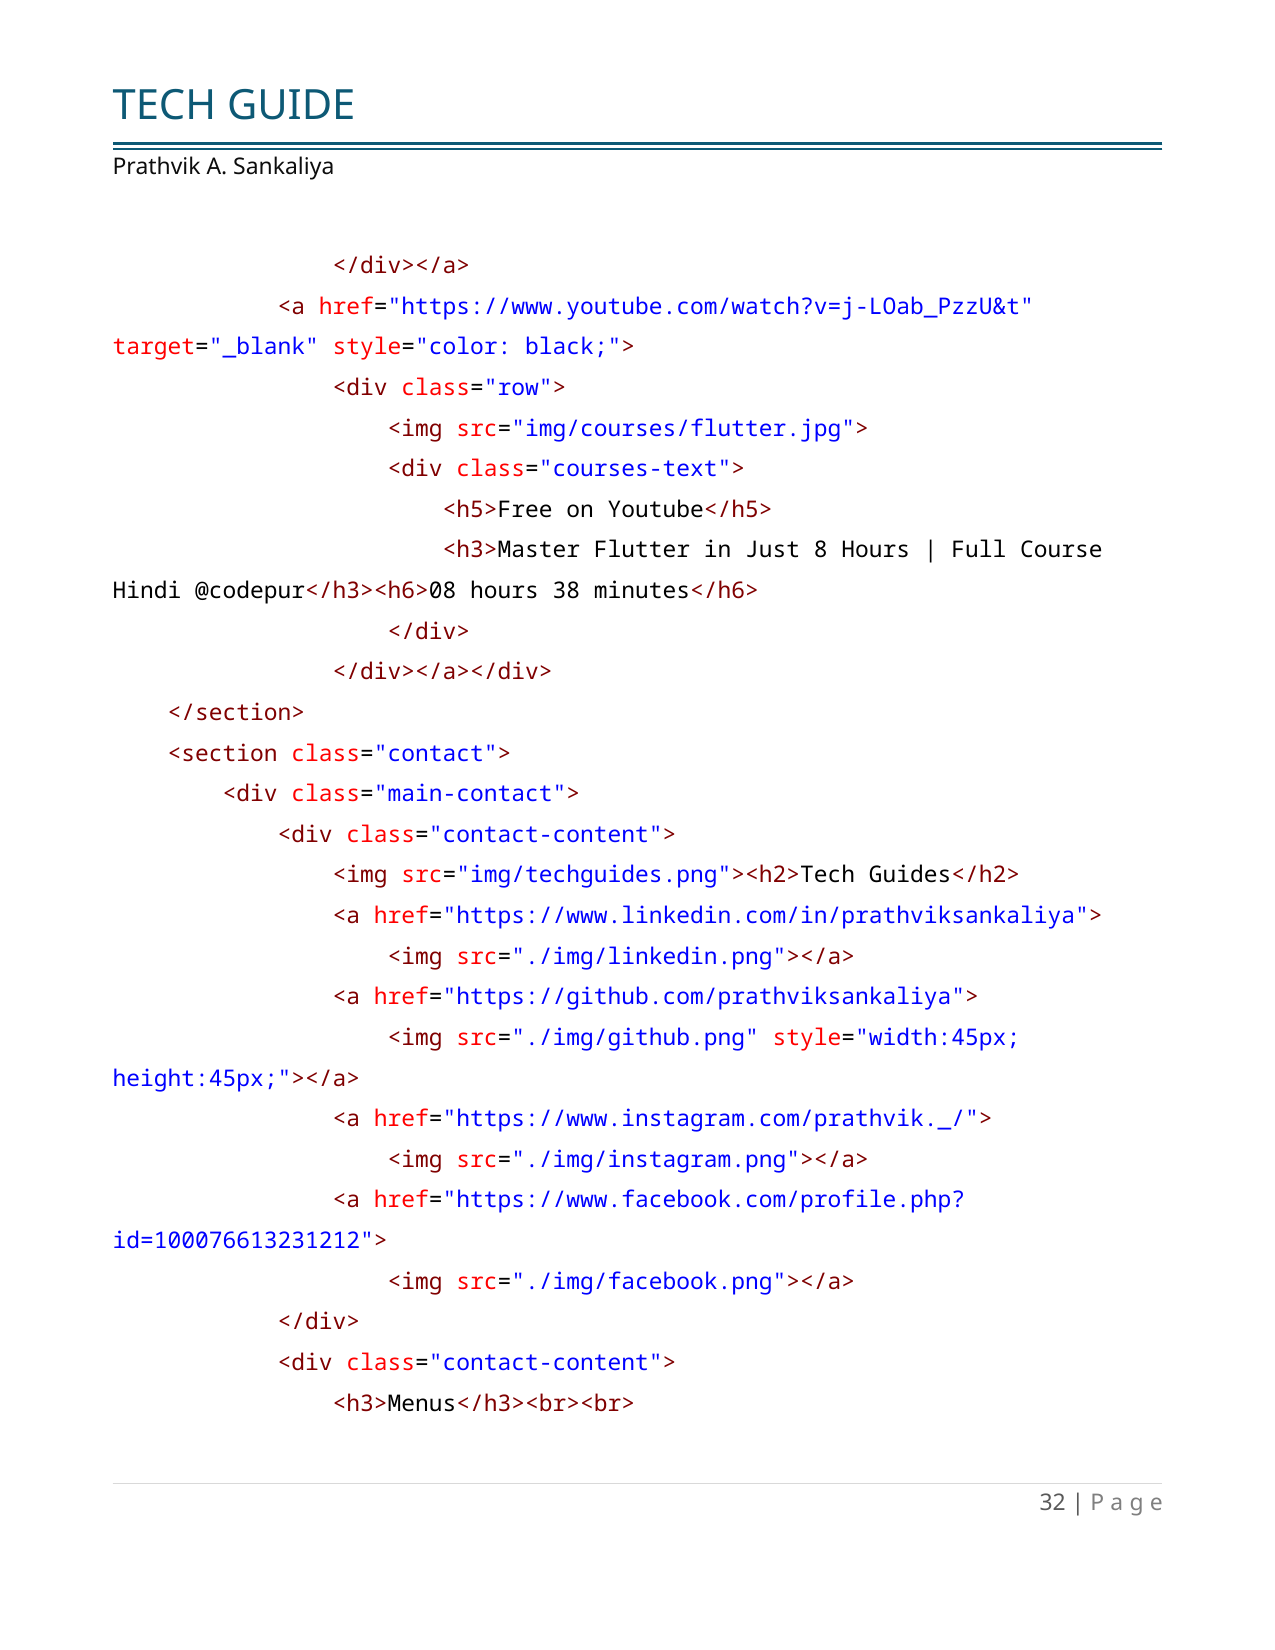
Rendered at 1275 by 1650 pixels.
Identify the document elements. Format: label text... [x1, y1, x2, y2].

text <h3>Master Flutter in Just 8 Hours | Full Course Hindi @codepur</h3><h6>08 hours 38 minutes</h6> [112, 524, 1162, 605]
text </div></a></div> [112, 646, 1162, 686]
text <section class="contact"> [112, 727, 1162, 768]
text <h3>Menus</h3><br><br> [112, 1377, 1162, 1418]
text </section> [112, 686, 1162, 727]
text <a href="https://github.com/prathviksankaliya"> [112, 971, 1162, 1011]
text <img src="./img/github.png" style="width:45px; height:45px;"></a> [112, 1011, 1162, 1093]
text </div></a> [112, 239, 1162, 280]
text <div class="row"> [112, 361, 1162, 402]
text <img src="img/courses/flutter.jpg"> [112, 402, 1162, 443]
text <div class="contact-content"> [112, 808, 1162, 849]
text </div> [112, 605, 1162, 646]
text <div class="main-contact"> [112, 768, 1162, 808]
text <a href="https://www.facebook.com/profile.php?id=100076613231212"> [112, 1174, 1162, 1255]
text <div class="contact-content"> [112, 1336, 1162, 1377]
text </div> [112, 1296, 1162, 1336]
text <h5>Free on Youtube</h5> [112, 483, 1162, 524]
text <img src="img/techguides.png"><h2>Tech Guides</h2> [112, 849, 1162, 889]
text <img src="./img/facebook.png"></a> [112, 1255, 1162, 1296]
text <a href="https://www.instagram.com/prathvik._/"> [112, 1093, 1162, 1133]
text <a href="https://www.linkedin.com/in/prathviksankaliya"> [112, 889, 1162, 930]
text <img src="./img/linkedin.png"></a> [112, 930, 1162, 971]
text <div class="courses-text"> [112, 443, 1162, 483]
text <img src="./img/instagram.png"></a> [112, 1133, 1162, 1174]
text <a href="https://www.youtube.com/watch?v=j-LOab_PzzU&t" target="_blank" style="color: black;"> [112, 280, 1162, 361]
